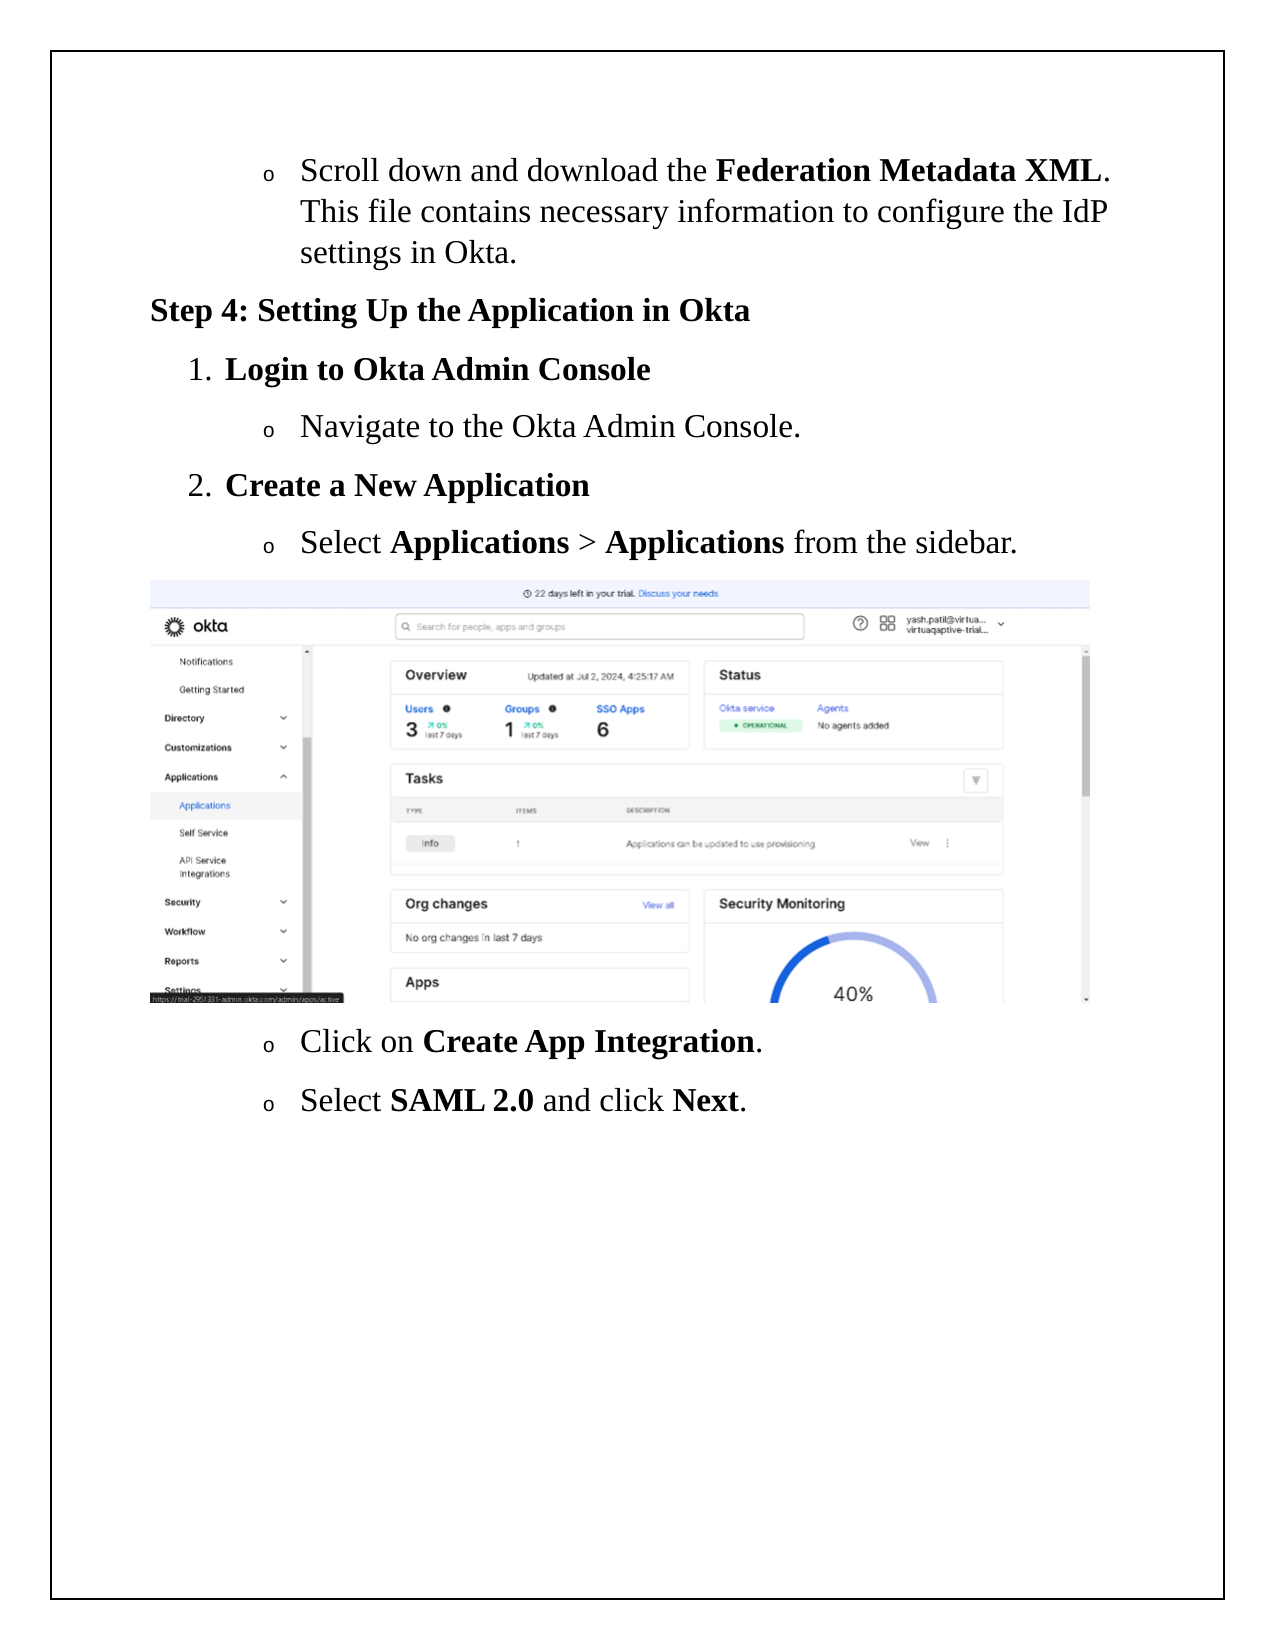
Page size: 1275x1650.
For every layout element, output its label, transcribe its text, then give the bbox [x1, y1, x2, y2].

text Step 4: Setting Up the Application in Okta [150, 291, 1125, 329]
list Scroll down and download the Federation Metadata XML. This file contains necessary information to configure the IdP settings in Okta. [262, 150, 1125, 271]
picture [150, 580, 1090, 1003]
list Click on Create App Integration. [262, 1022, 1125, 1060]
list Login to Okta Admin Console [187, 349, 1125, 387]
list Navigate to the Okta Admin Console. [262, 407, 1125, 445]
list Select SAML 2.0 and click Next. [262, 1080, 1125, 1118]
list Select Applications > Applications from the sidebar. [262, 523, 1125, 561]
list Create a New Application [187, 465, 1125, 503]
